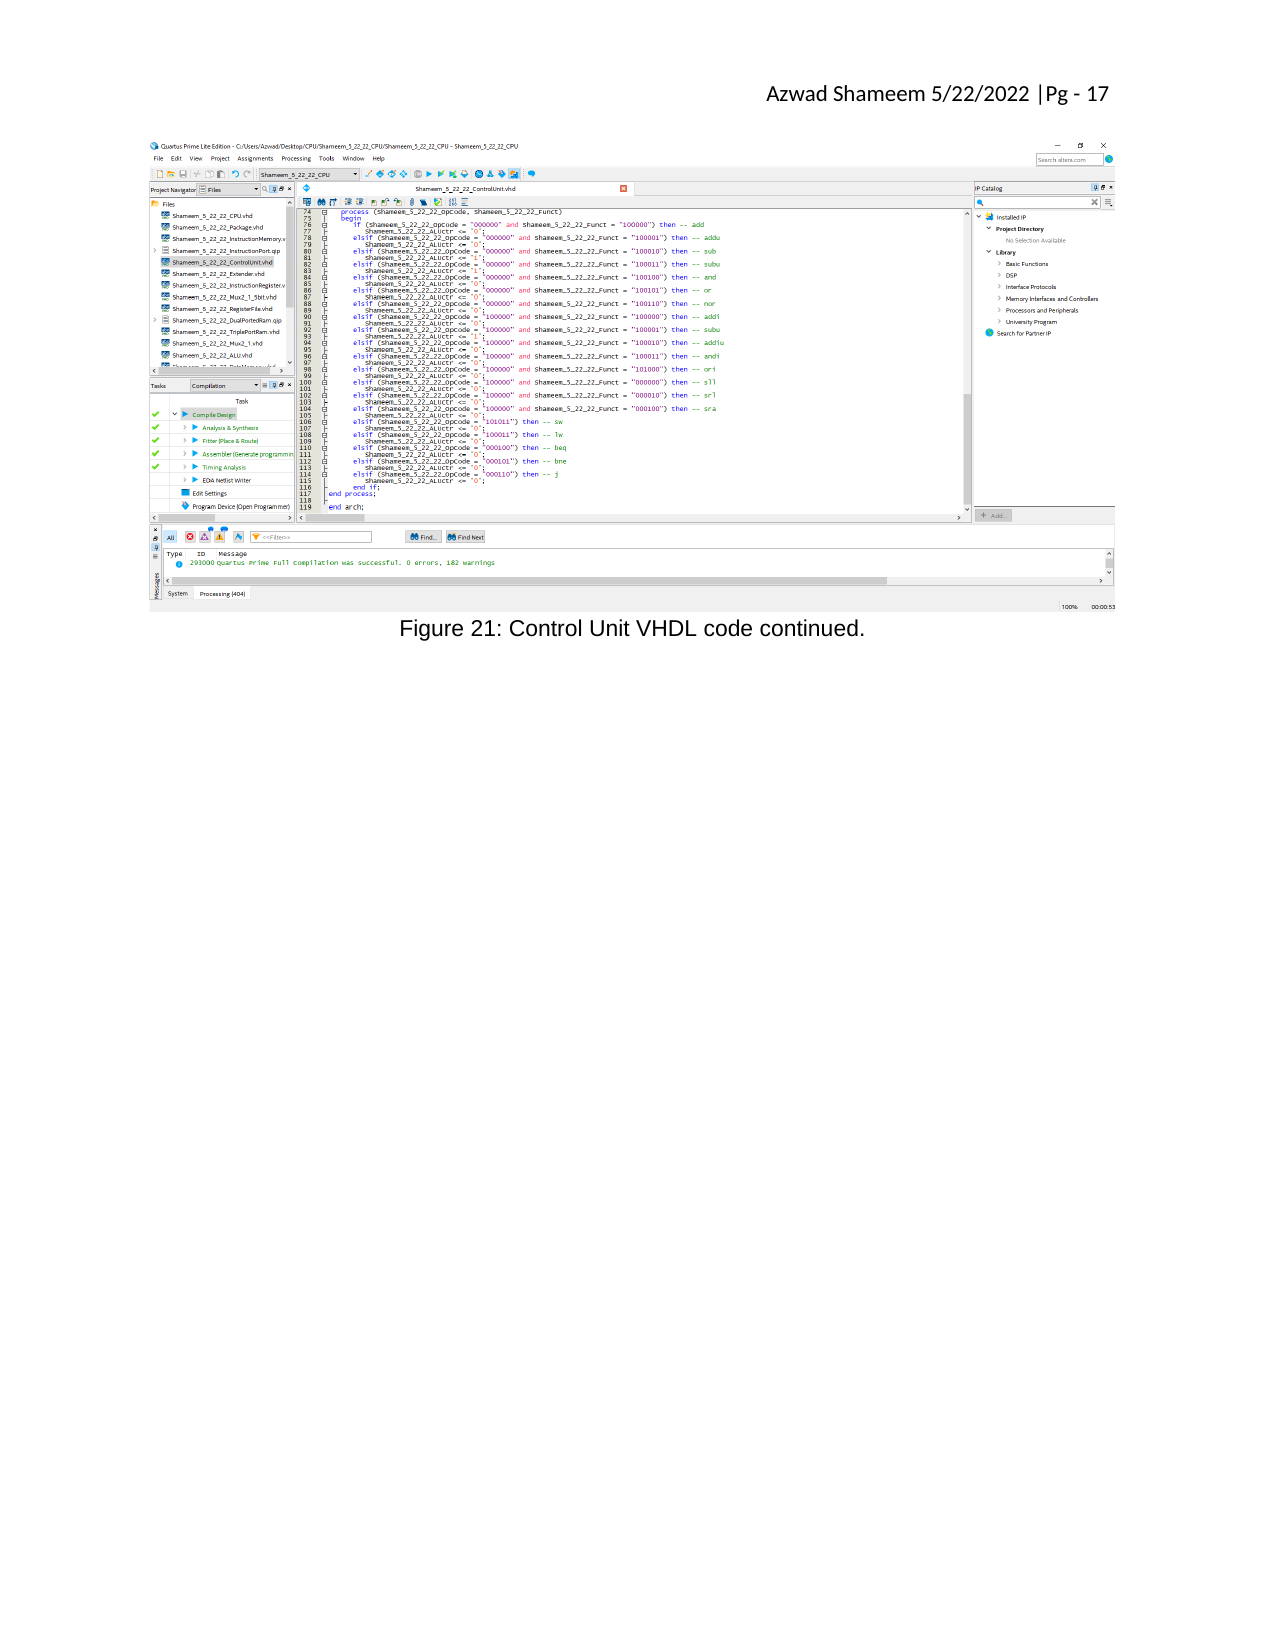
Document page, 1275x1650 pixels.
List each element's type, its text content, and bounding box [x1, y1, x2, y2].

text Figure 21: Control Unit VHDL code continued. [149, 615, 1116, 641]
picture [149, 140, 1115, 612]
